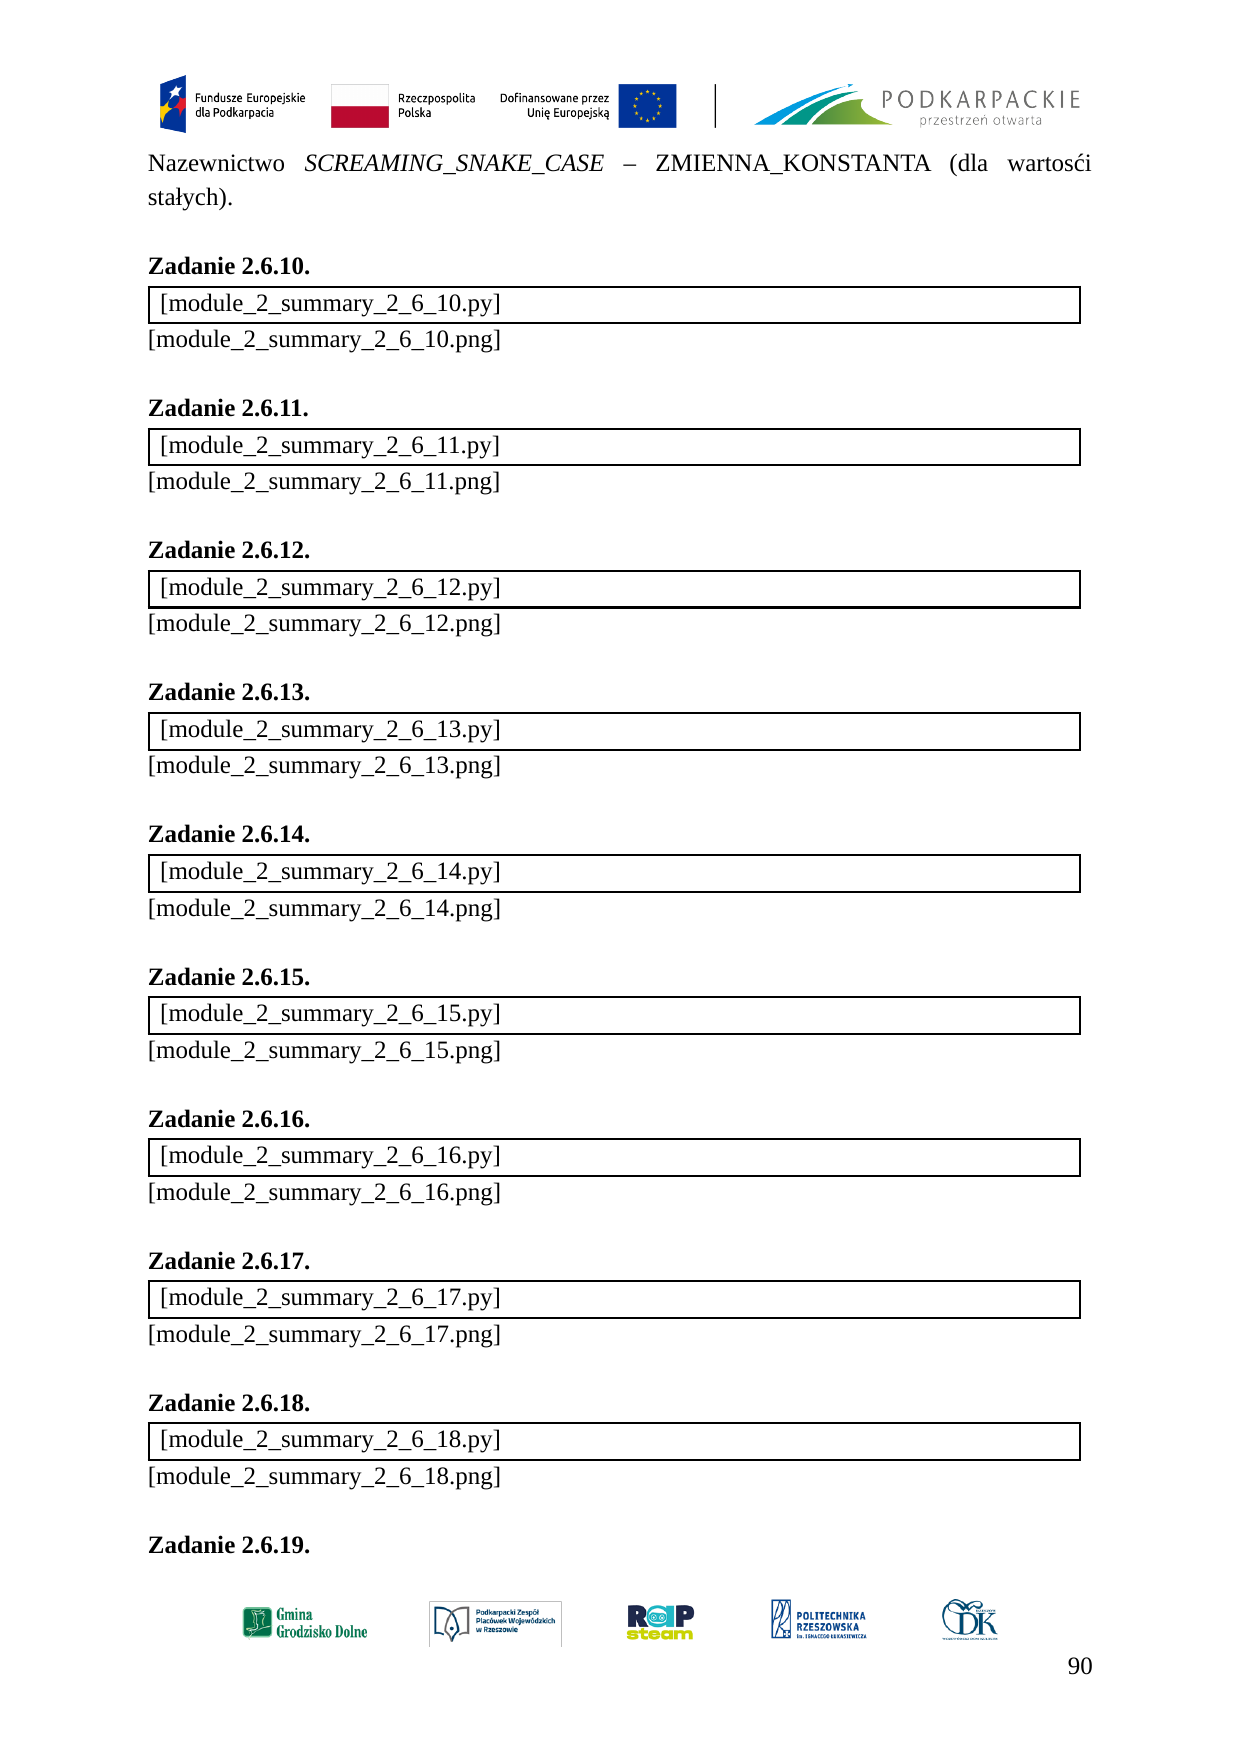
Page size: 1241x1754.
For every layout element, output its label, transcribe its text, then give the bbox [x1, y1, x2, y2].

table_header [module_2_summary_2_6_15.py] [150, 998, 1079, 1033]
table_header [module_2_summary_2_6_14.py] [150, 856, 1079, 891]
text [module_2_summary_2_6_12.png] [148, 608, 1092, 637]
text Zadanie 2.6.14. [148, 819, 1092, 848]
picture [147, 60, 1093, 148]
text Zadanie 2.6.19. [148, 1530, 1092, 1559]
text Zadanie 2.6.13. [148, 677, 1092, 706]
table_header [module_2_summary_2_6_11.py] [150, 430, 1079, 464]
text [module_2_summary_2_6_10.png] [148, 324, 1092, 353]
table_header [module_2_summary_2_6_18.py] [150, 1424, 1079, 1459]
table_header [module_2_summary_2_6_12.py] [150, 572, 1079, 606]
text [module_2_summary_2_6_14.png] [148, 893, 1092, 921]
text [module_2_summary_2_6_13.png] [148, 751, 1092, 779]
text [module_2_summary_2_6_16.png] [148, 1177, 1092, 1206]
table_header [module_2_summary_2_6_13.py] [150, 714, 1079, 748]
text [module_2_summary_2_6_15.png] [148, 1035, 1092, 1063]
table_header [module_2_summary_2_6_17.py] [150, 1282, 1079, 1317]
text Zadanie 2.6.15. [148, 962, 1092, 990]
text [module_2_summary_2_6_17.png] [148, 1319, 1092, 1348]
table_header [module_2_summary_2_6_10.py] [150, 288, 1079, 322]
text [module_2_summary_2_6_11.png] [148, 466, 1092, 495]
text Zadanie 2.6.18. [148, 1388, 1092, 1417]
text Zadanie 2.6.12. [148, 535, 1092, 564]
text Zadanie 2.6.10. [148, 251, 1092, 280]
text [module_2_summary_2_6_18.png] [148, 1461, 1092, 1490]
text Zadanie 2.6.16. [148, 1104, 1092, 1132]
text Zadanie 2.6.11. [148, 393, 1092, 422]
picture [242, 1585, 998, 1652]
table_header [module_2_summary_2_6_16.py] [150, 1140, 1079, 1175]
text Zadanie 2.6.17. [148, 1246, 1092, 1274]
